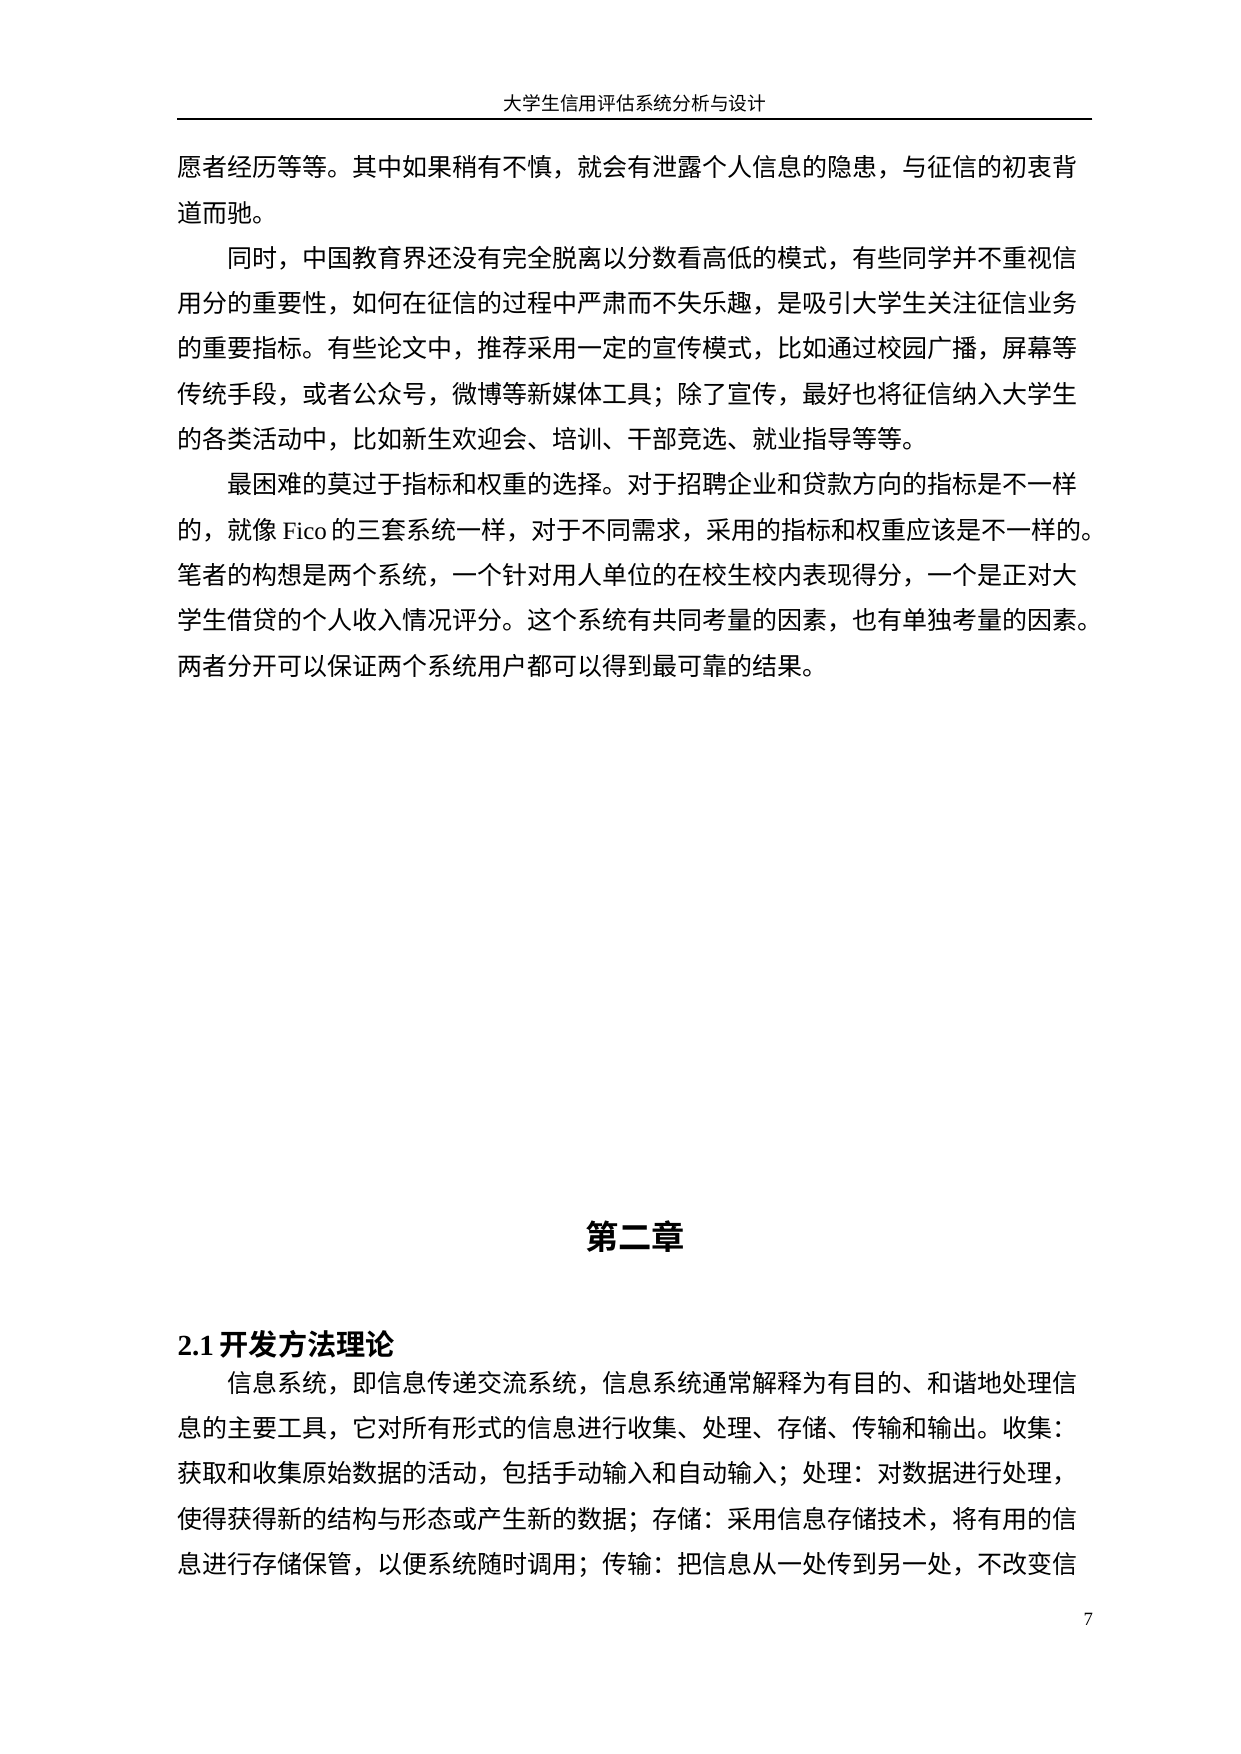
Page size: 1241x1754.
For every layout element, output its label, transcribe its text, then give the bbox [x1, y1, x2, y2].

text 2.1开发方法理论 [177, 1321, 1092, 1363]
text 同时，中国教育界还没有完全脱离以分数看高低的模式，有些同学并不重视信用分的重要性，如何在征信的过程中严肃而不失乐趣，是吸引大学生关注征信业务的重要指标。有些论文中，推荐采用一定的宣传模式，比如通过校园广播，屏幕等传统手段，或者公众号，微博等新媒体工具；除了宣传，最好也将征信纳入大学生的各类活动中，比如新生欢迎会、培训、干部竞选、就业指导等等。 [177, 238, 1092, 456]
text 获取学生各种校内信息的过程较为复杂，比如图书馆借阅信息，教超消费，志愿者经历等等。其中如果稍有不慎，就会有泄露个人信息的隐患，与征信的初衷背道而驰。 [177, 148, 1092, 229]
text 第二章 [177, 1211, 1092, 1259]
text 最困难的莫过于指标和权重的选择。对于招聘企业和贷款方向的指标是不一样的，就像Fico的三套系统一样，对于不同需求，采用的指标和权重应该是不一样的。笔者的构想是两个系统，一个针对用人单位的在校生校内表现得分，一个是正对大学生借贷的个人收入情况评分。这个系统有共同考量的因素，也有单独考量的因素。两者分开可以保证两个系统用户都可以得到最可靠的结果。 [177, 465, 1092, 682]
